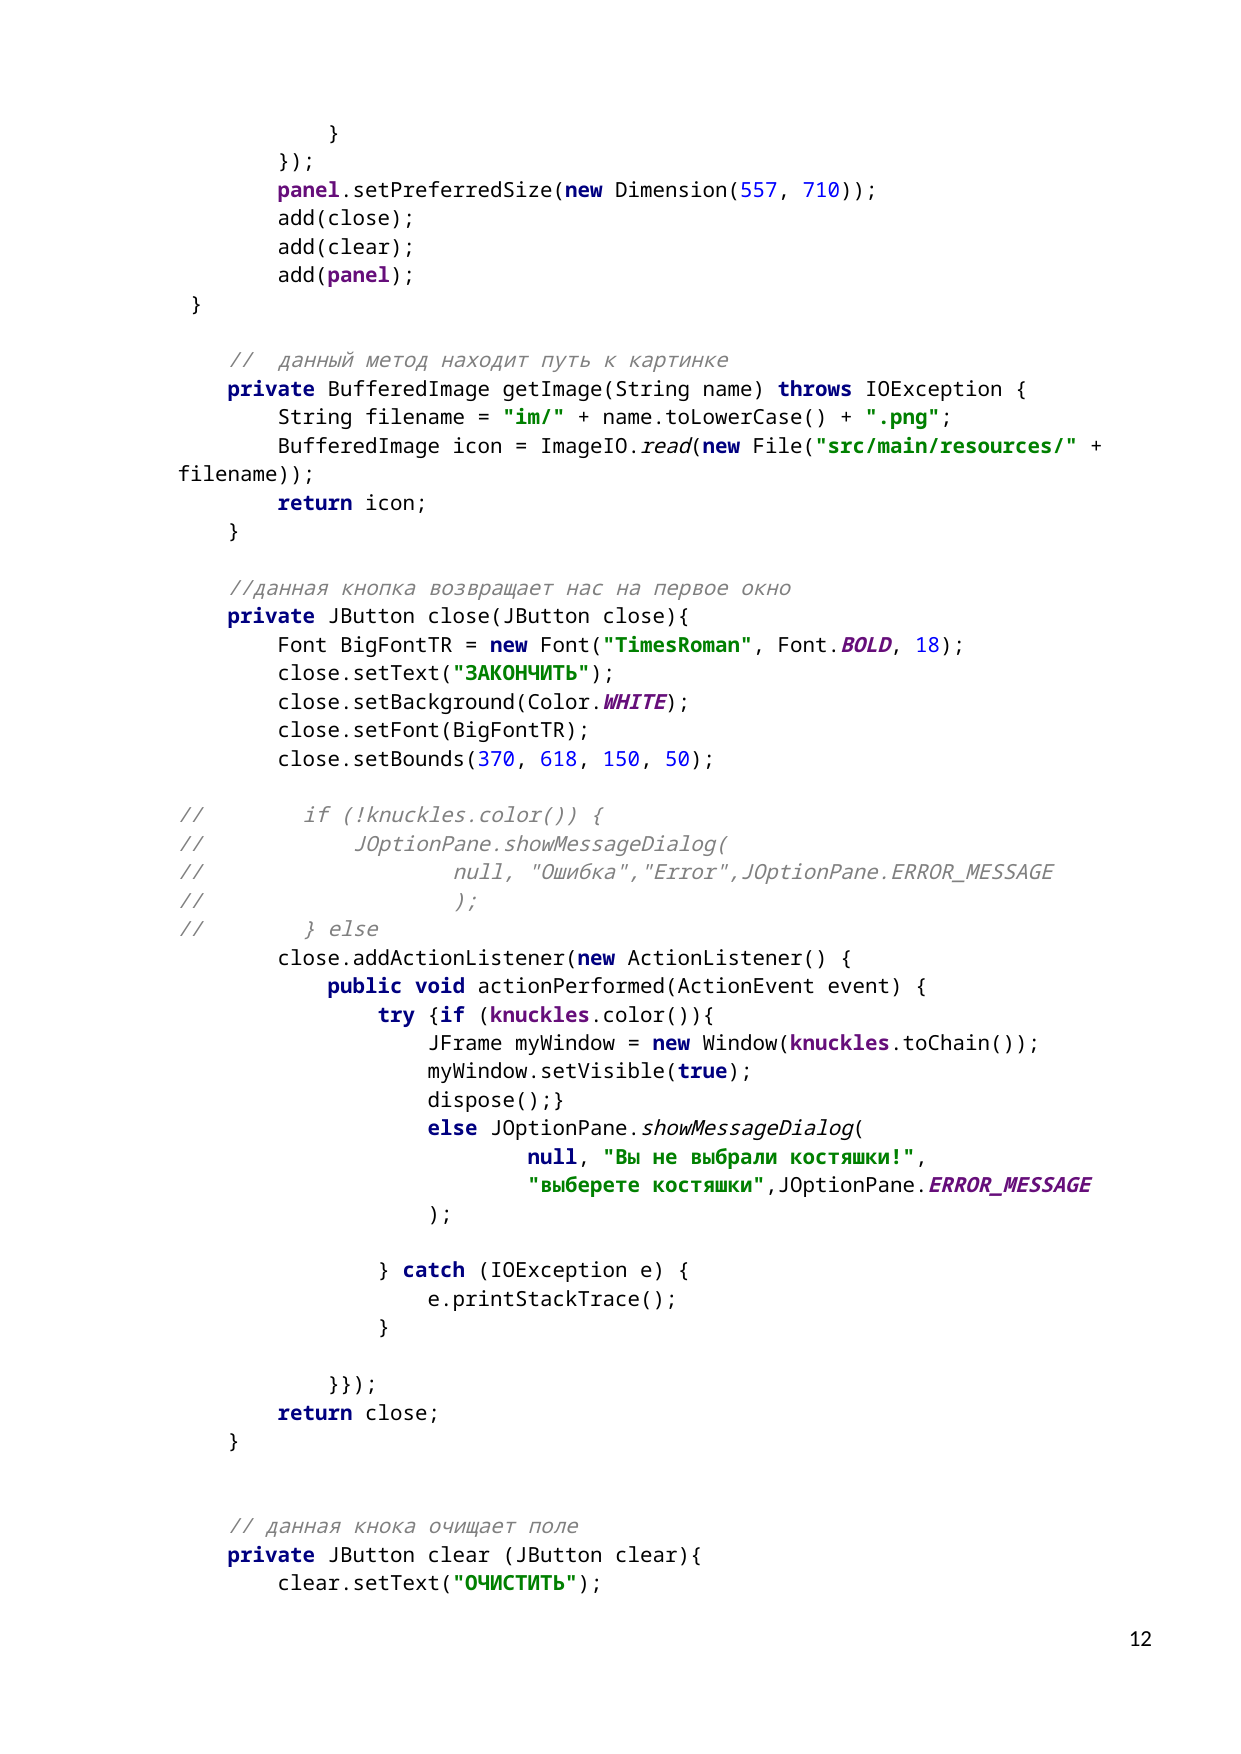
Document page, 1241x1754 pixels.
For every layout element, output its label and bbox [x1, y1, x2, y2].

text [177, 118, 1152, 1597]
